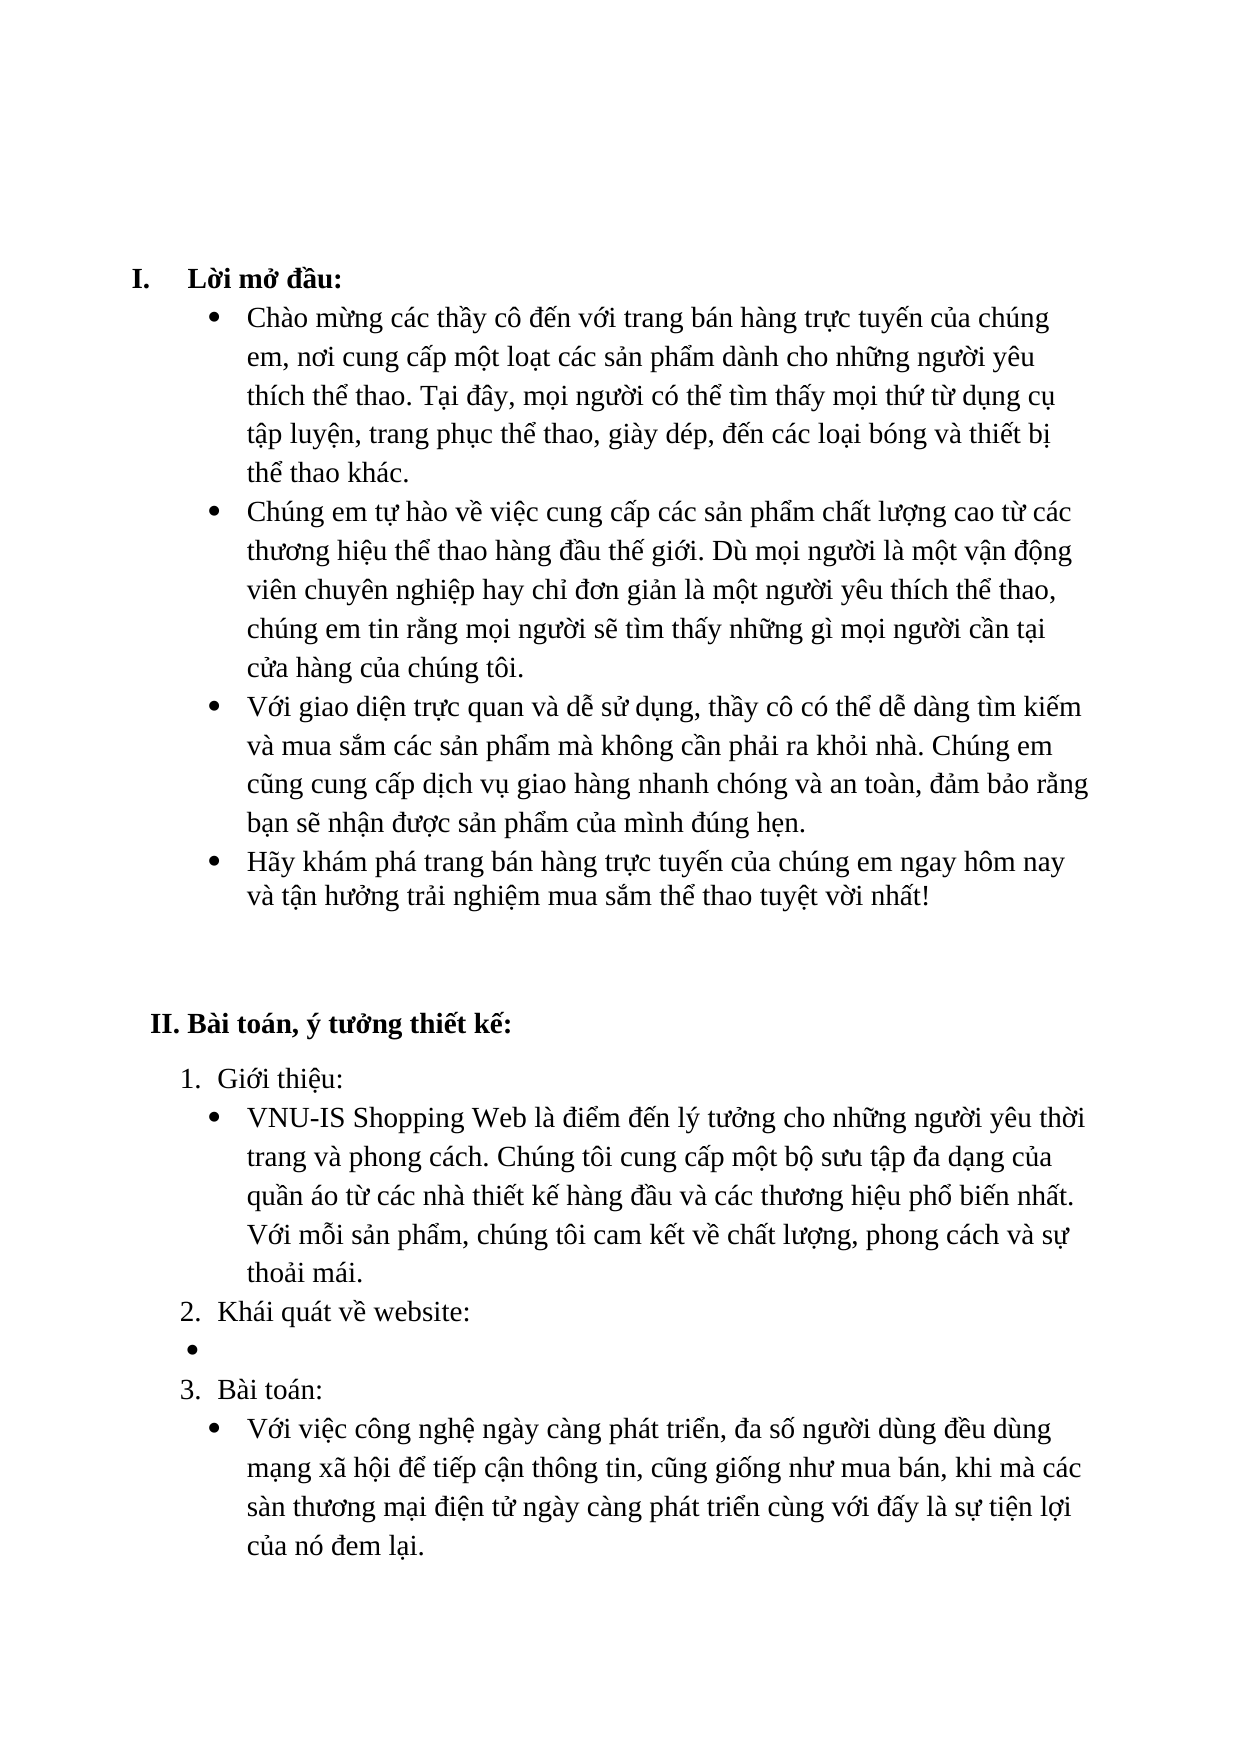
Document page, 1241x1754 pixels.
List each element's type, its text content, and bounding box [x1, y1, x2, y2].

list Giới thiệu: [179, 1061, 1090, 1095]
list Hãy khám phá trang bán hàng trực tuyến của chúng em ngay hôm nay và tận hưởng trải nghiệm mua sắm thể thao tuyệt vời nhất! [209, 844, 1090, 911]
list VNU-IS Shopping Web là điểm đến lý tưởng cho những người yêu thời trang và phong cách. Chúng tôi cung cấp một bộ sưu tập đa dạng của quần áo từ các nhà thiết kế hàng đầu và các thương hiệu phổ biến nhất. Với mỗi sản phẩm, chúng tôi cam kết về chất lượng, phong cách và sự thoải mái. [209, 1100, 1090, 1289]
text II. Bài toán, ý tưởng thiết kế: [150, 1006, 1090, 1039]
list Chào mừng các thầy cô đến với trang bán hàng trực tuyến của chúng em, nơi cung cấp một loạt các sản phẩm dành cho những người yêu thích thể thao. Tại đây, mọi người có thể tìm thấy mọi thứ từ dụng cụ tập luyện, trang phục thể thao, giày dép, đến các loại bóng và thiết bị thể thao khác. [209, 300, 1090, 489]
list Bài toán: [179, 1372, 1090, 1406]
list Khái quát về website: [179, 1294, 1090, 1328]
list Với giao diện trực quan và dễ sử dụng, thầy cô có thể dễ dàng tìm kiếm và mua sắm các sản phẩm mà không cần phải ra khỏi nhà. Chúng em cũng cung cấp dịch vụ giao hàng nhanh chóng và an toàn, đảm bảo rằng bạn sẽ nhận được sản phẩm của mình đúng hẹn. [209, 689, 1090, 839]
list Lời mở đầu: [150, 261, 1090, 294]
list Với việc công nghệ ngày càng phát triển, đa số người dùng đều dùng mạng xã hội để tiếp cận thông tin, cũng giống như mua bán, khi mà các sàn thương mại điện tử ngày càng phát triển cùng với đấy là sự tiện lợi của nó đem lại. [209, 1411, 1090, 1561]
list Chúng em tự hào về việc cung cấp các sản phẩm chất lượng cao từ các thương hiệu thể thao hàng đầu thế giới. Dù mọi người là một vận động viên chuyên nghiệp hay chỉ đơn giản là một người yêu thích thể thao, chúng em tin rằng mọi người sẽ tìm thấy những gì mọi người cần tại cửa hàng của chúng tôi. [209, 494, 1090, 683]
